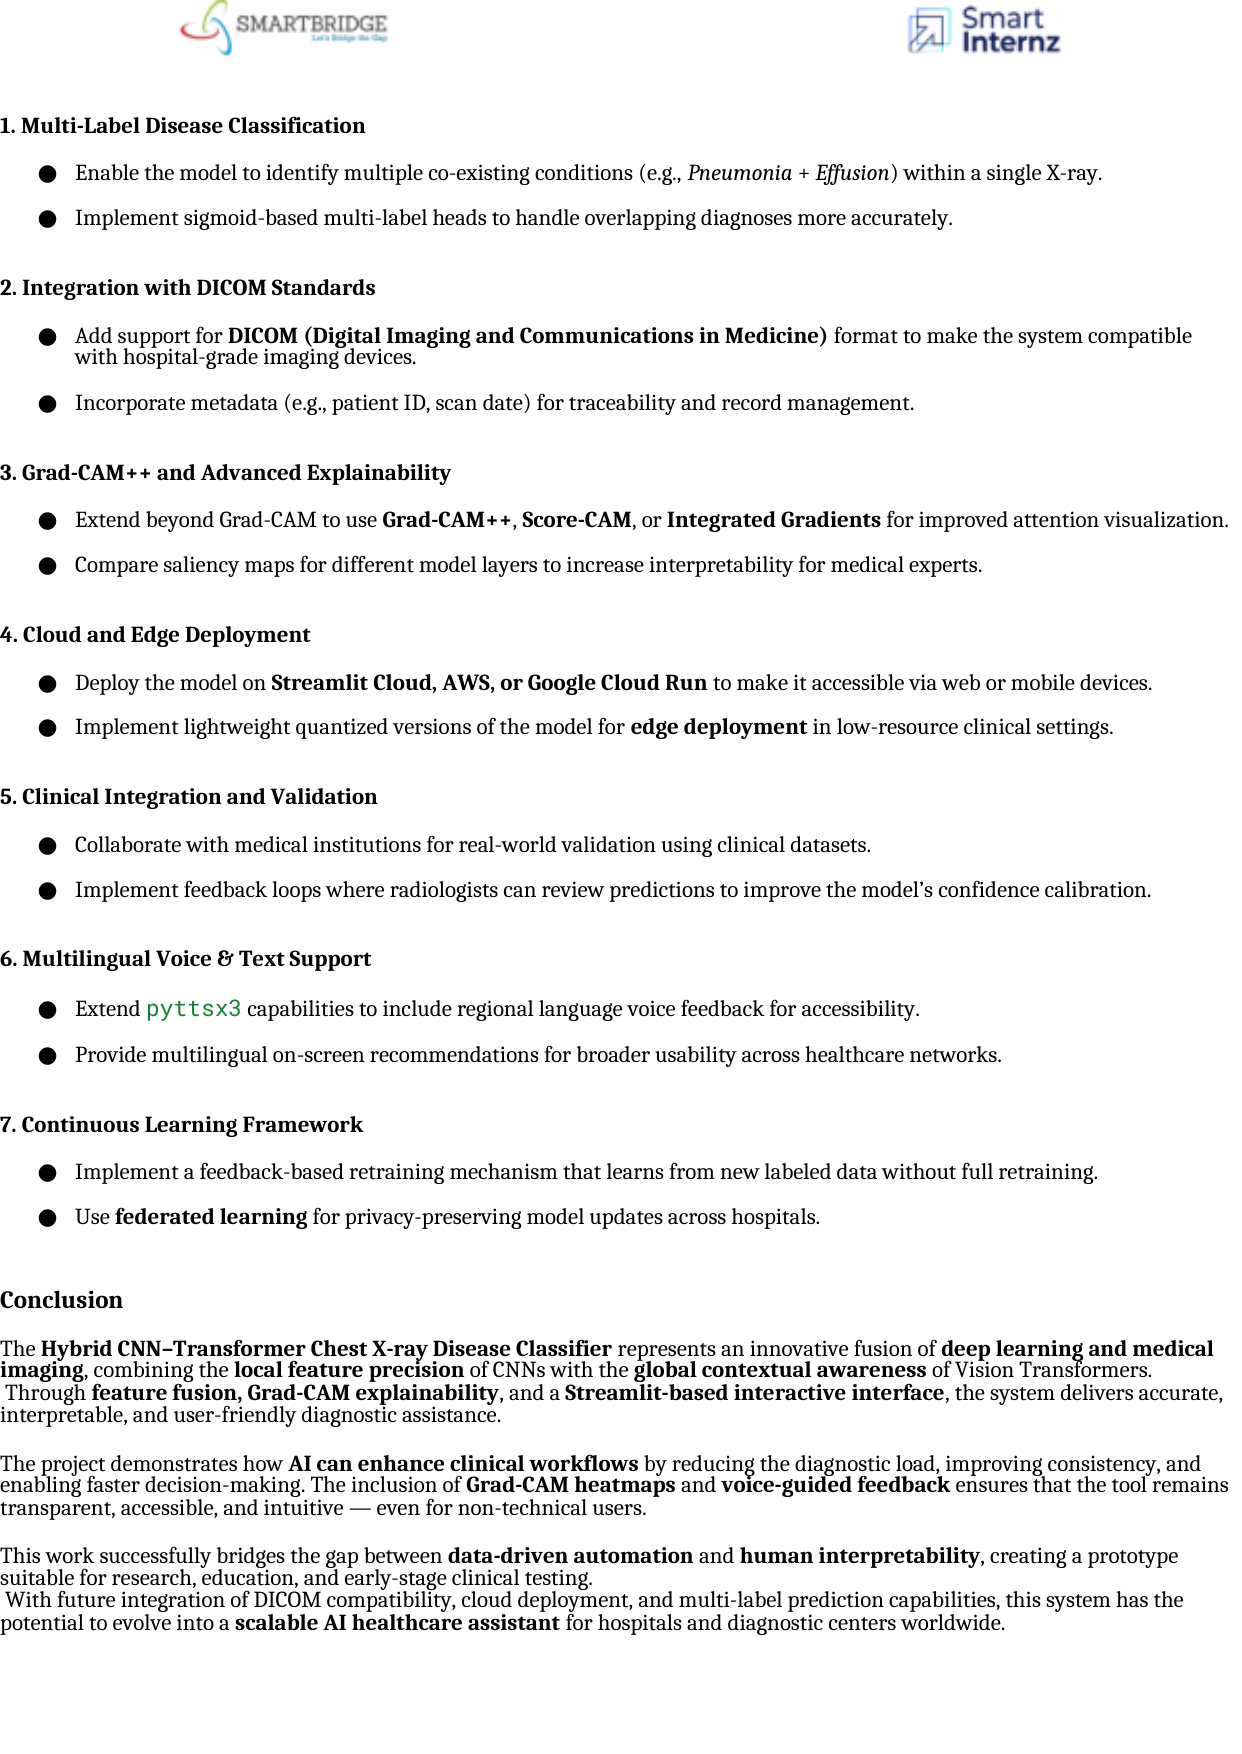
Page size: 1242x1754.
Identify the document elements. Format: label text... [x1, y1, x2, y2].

text The Hybrid CNN–Transformer Chest X-ray Disease Classifier represents an innovative fusion of deep learning and medical imaging, combining the local feature precision of CNNs with the global contextual awareness of Vision Transformers. Through feature fusion, Grad-CAM explainability, and a Streamlit-based interactive interface, the system delivers accurate, interpretable, and user-friendly diagnostic assistance. [0, 1338, 1237, 1428]
text The project demonstrates how AI can enhance clinical workflows by reducing the diagnostic load, improving consistency, and enabling faster decision-making. The inclusion of Grad-CAM heatmaps and voice-guided feedback ensures that the tool remains transparent, accessible, and intuitive — even for non-technical users. [0, 1453, 1237, 1521]
list Enable the model to identify multiple co-existing conditions (e.g., Pneumonia + Effusion) within a single X-ray. [37, 163, 1237, 208]
list Provide multilingual on-screen recommendations for broader usability across healthcare networks. [37, 1044, 1237, 1089]
text 2. Integration with DICOM Standards [0, 278, 1237, 300]
list Use federated learning for privacy-preserving model updates across hospitals. [37, 1207, 1237, 1252]
list Implement sigmoid-based multi-label heads to handle overlapping diagnoses more accurately. [37, 208, 1237, 253]
text 1. Multi-Label Disease Classification [0, 116, 1237, 138]
subtitle Conclusion [0, 1289, 1094, 1313]
list Incorporate metadata (e.g., patient ID, scan date) for traceability and record management. [37, 392, 1237, 437]
list Collaborate with medical institutions for real-world validation using clinical datasets. [37, 834, 1237, 879]
list Add support for DICOM (Digital Imaging and Communications in Medicine) format to make the system compatible with hospital-grade imaging devices. [37, 325, 1237, 392]
list Deploy the model on Streamlit Cloud, AWS, or Google Cloud Run to make it accessible via web or mobile devices. [37, 672, 1237, 717]
list Extend beyond Grad-CAM to use Grad-CAM++, Score-CAM, or Integrated Gradients for improved attention visualization. [37, 510, 1237, 555]
list Implement a feedback-based retraining mechanism that learns from new labeled data without full retraining. [37, 1162, 1237, 1207]
text 3. Grad-CAM++ and Advanced Explainability [0, 462, 1237, 485]
picture [153, 0, 1094, 93]
text This work successfully bridges the gap between data-driven automation and human interpretability, creating a prototype suitable for research, education, and early-stage clinical testing. With future integration of DICOM compatibility, cloud deployment, and multi-label prediction capabilities, this system has the potential to evolve into a scalable AI healthcare assistant for hospitals and diagnostic centers worldwide. [0, 1546, 1237, 1636]
list Compare saliency maps for different model layers to increase interpretability for medical experts. [37, 555, 1237, 599]
list Extend pyttsx3 capabilities to include regional language voice feedback for accessibility. [37, 996, 1237, 1044]
text 4. Cloud and Edge Deployment [0, 624, 1237, 647]
list Implement feedback loops where radiologists can review predictions to improve the model’s confidence calibration. [37, 879, 1237, 924]
list Implement lightweight quantized versions of the model for edge deployment in low-resource clinical settings. [37, 717, 1237, 762]
text 5. Clinical Integration and Validation [0, 787, 1237, 809]
text 7. Continuous Learning Framework [0, 1114, 1237, 1137]
text 6. Multilingual Voice & Text Support [0, 949, 1237, 971]
